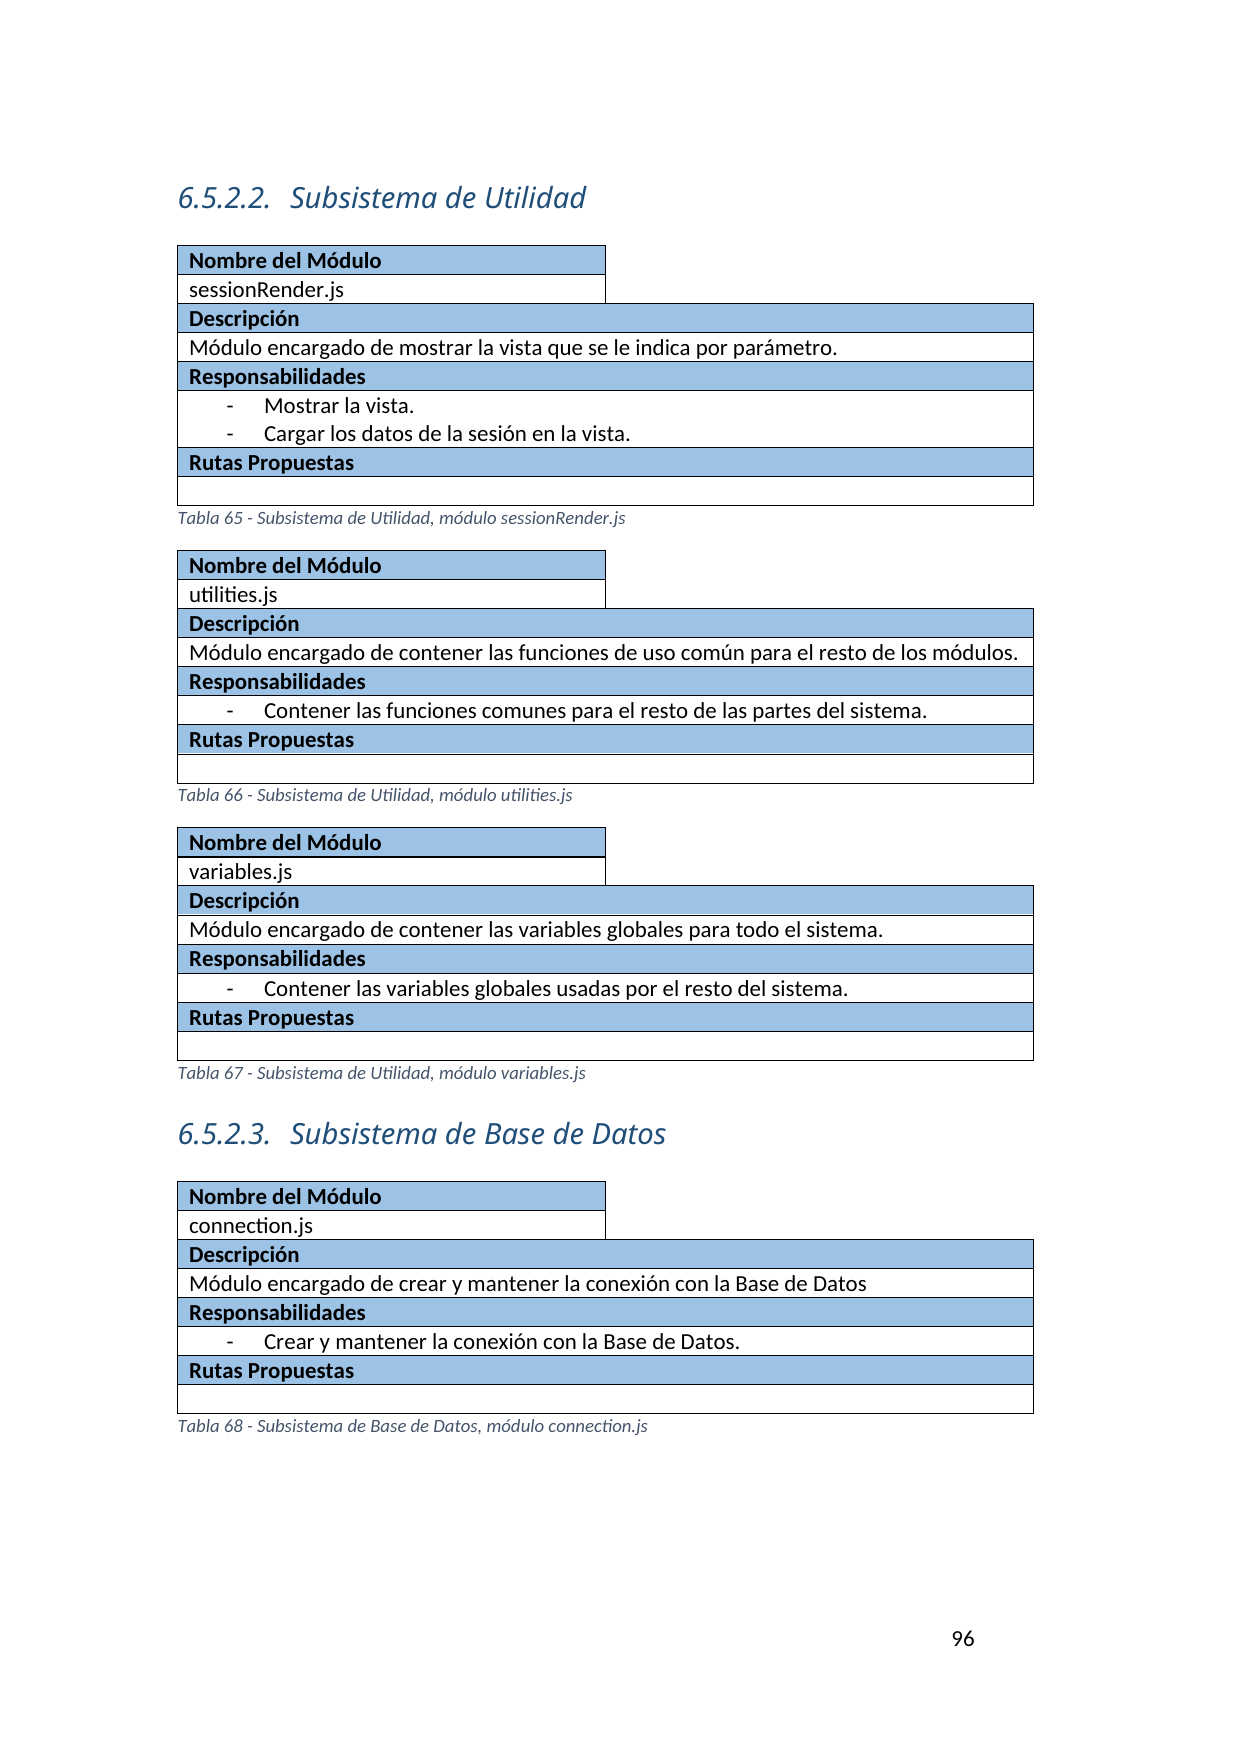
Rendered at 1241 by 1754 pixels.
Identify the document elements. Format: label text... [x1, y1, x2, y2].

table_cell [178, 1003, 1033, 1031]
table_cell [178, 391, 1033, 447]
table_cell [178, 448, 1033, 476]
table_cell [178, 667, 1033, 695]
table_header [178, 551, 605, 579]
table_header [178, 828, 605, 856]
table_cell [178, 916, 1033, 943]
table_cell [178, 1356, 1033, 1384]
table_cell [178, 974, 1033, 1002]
text Tabla 67 - Subsistema de Utilidad, módulo variables.js [177, 1061, 974, 1084]
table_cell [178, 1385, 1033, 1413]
text Tabla 68 - Subsistema de Base de Datos, módulo connection.js [177, 1414, 974, 1437]
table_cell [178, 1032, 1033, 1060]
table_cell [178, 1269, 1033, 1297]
subtitle Subsistema de Utilidad [177, 177, 974, 217]
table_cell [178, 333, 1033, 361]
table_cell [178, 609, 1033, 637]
subtitle Subsistema de Base de Datos [177, 1113, 974, 1153]
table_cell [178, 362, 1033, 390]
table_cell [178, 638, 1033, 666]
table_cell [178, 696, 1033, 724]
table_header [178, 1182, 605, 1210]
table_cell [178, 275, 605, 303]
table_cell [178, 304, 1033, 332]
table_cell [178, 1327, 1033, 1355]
text Tabla 65 - Subsistema de Utilidad, módulo sessionRender.js [177, 506, 974, 529]
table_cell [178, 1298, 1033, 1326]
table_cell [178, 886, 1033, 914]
text Tabla 66 - Subsistema de Utilidad, módulo utilities.js [177, 784, 974, 806]
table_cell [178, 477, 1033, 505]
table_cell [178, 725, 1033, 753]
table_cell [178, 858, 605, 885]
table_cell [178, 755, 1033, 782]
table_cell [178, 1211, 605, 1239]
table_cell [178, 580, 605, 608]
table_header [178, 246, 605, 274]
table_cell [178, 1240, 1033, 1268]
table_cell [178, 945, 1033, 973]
